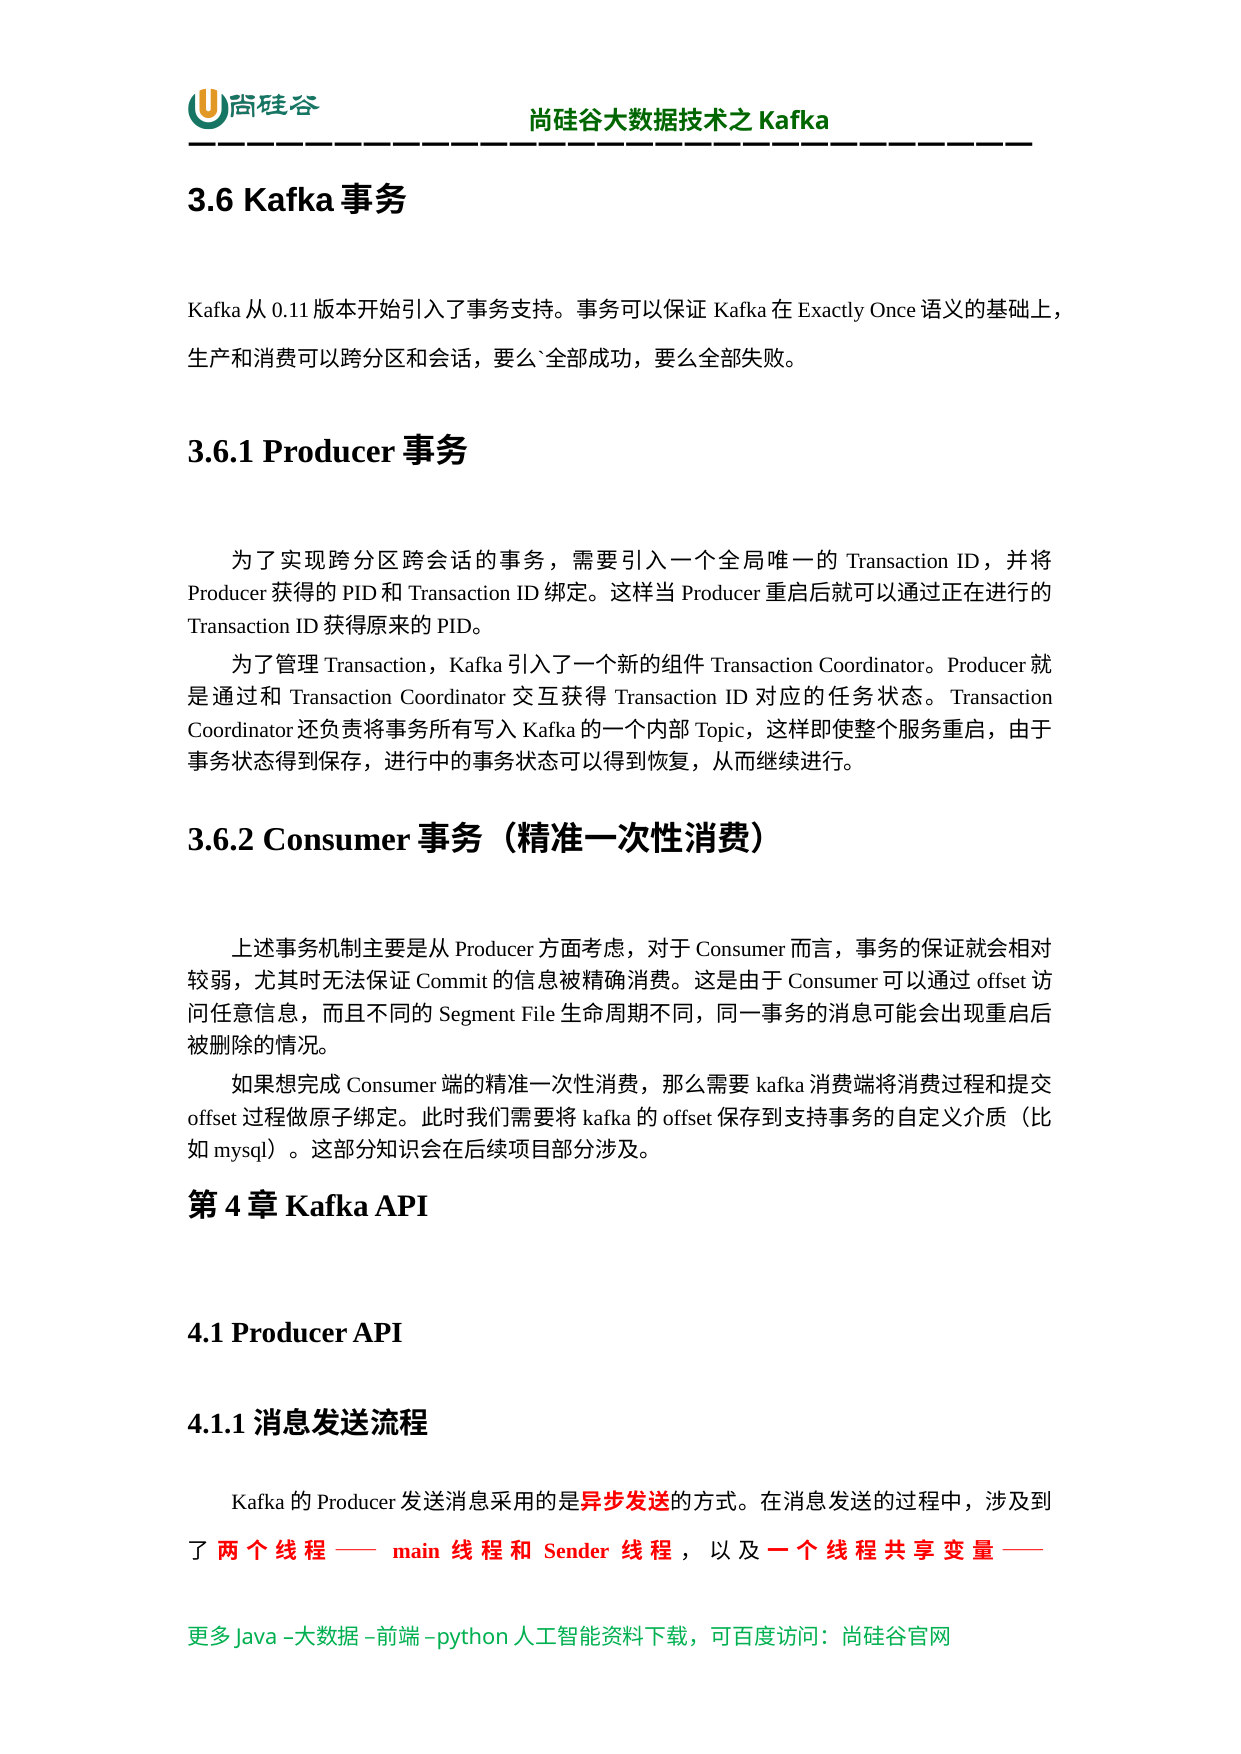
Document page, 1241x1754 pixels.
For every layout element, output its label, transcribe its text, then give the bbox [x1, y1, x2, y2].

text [187, 1483, 1053, 1565]
text 上述事务机制主要是从Producer方面考虑，对于Consumer而言，事务的保证就会相对较弱，尤其时无法保证Commit的信息被精确消费。这是由于Consumer可以通过offset访问任意信息，而且不同的Segment File生命周期不同，同一事务的消息可能会出现重启后被删除的情况。 [187, 930, 1053, 1060]
subtitle 4.1 Producer API [187, 1299, 1053, 1364]
subtitle 4.1.1 消息发送流程 [187, 1388, 1053, 1453]
text 如果想完成Consumer端的精准一次性消费，那么需要kafka消费端将消费过程和提交offset过程做原子绑定。此时我们需要将kafka的offset保存到支持事务的自定义介质（比如mysql）。这部分知识会在后续项目部分涉及。 [187, 1067, 1053, 1164]
text 为了实现跨分区跨会话的事务，需要引入一个全局唯一的Transaction ID，并将Producer获得的PID和Transaction ID绑定。这样当Producer重启后就可以通过正在进行的Transaction ID获得原来的PID。 [187, 542, 1053, 640]
text Kafka从0.11版本开始引入了事务支持。事务可以保证Kafka在Exactly Once语义的基础上，生产和消费可以跨分区和会话，要么`全部成功，要么全部失败。 [187, 292, 1053, 373]
subtitle 3.6.1 Producer事务 [187, 416, 1053, 481]
subtitle 第4章 Kafka API [187, 1171, 1053, 1236]
subtitle 3.6 Kafka事务 [187, 165, 1053, 230]
text 为了管理Transaction，Kafka引入了一个新的组件Transaction Coordinator。Producer就是通过和Transaction Coordinator交互获得Transaction ID对应的任务状态。Transaction Coordinator还负责将事务所有写入Kafka的一个内部Topic，这样即使整个服务重启，由于事务状态得到保存，进行中的事务状态可以得到恢复，从而继续进行。 [187, 646, 1053, 776]
subtitle 3.6.2 Consumer事务（精准一次性消费） [187, 803, 1053, 868]
